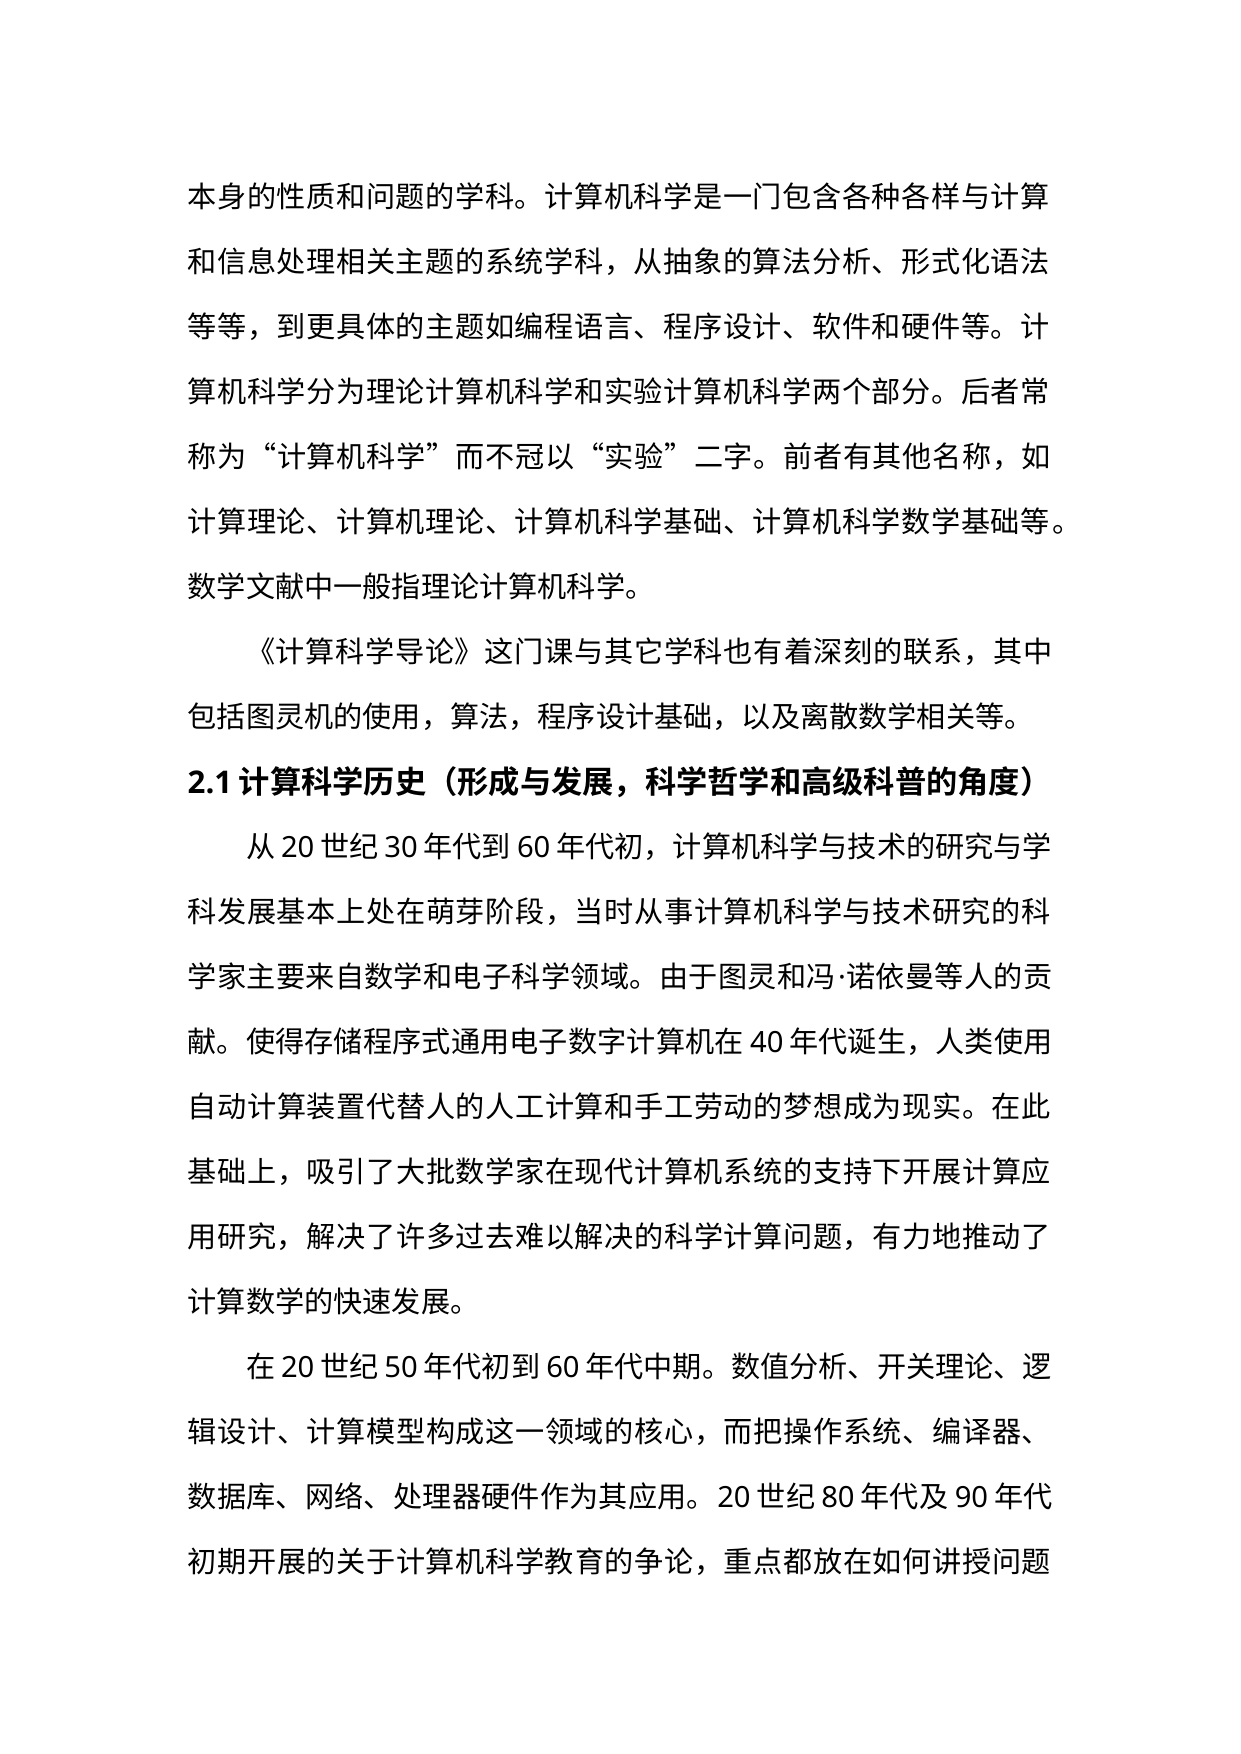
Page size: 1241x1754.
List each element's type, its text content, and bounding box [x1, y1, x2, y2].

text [187, 162, 1053, 617]
text 2.1计算科学历史（形成与发展，科学哲学和高级科普的角度） [187, 747, 1053, 812]
text 《计算科学导论》这门课与其它学科也有着深刻的联系，其中包括图灵机的使用，算法，程序设计基础，以及离散数学相关等。 [187, 617, 1053, 747]
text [187, 1332, 1053, 1592]
text 从20世纪30年代到60年代初，计算机科学与技术的研究与学科发展基本上处在萌芽阶段，当时从事计算机科学与技术研究的科学家主要来自数学和电子科学领域。由于图灵和冯·诺依曼等人的贡献。使得存储程序式通用电子数字计算机在40年代诞生，人类使用自动计算装置代替人的人工计算和手工劳动的梦想成为现实。在此基础上，吸引了大批数学家在现代计算机系统的支持下开展计算应用研究，解决了许多过去难以解决的科学计算问题，有力地推动了计算数学的快速发展。 [187, 812, 1053, 1332]
